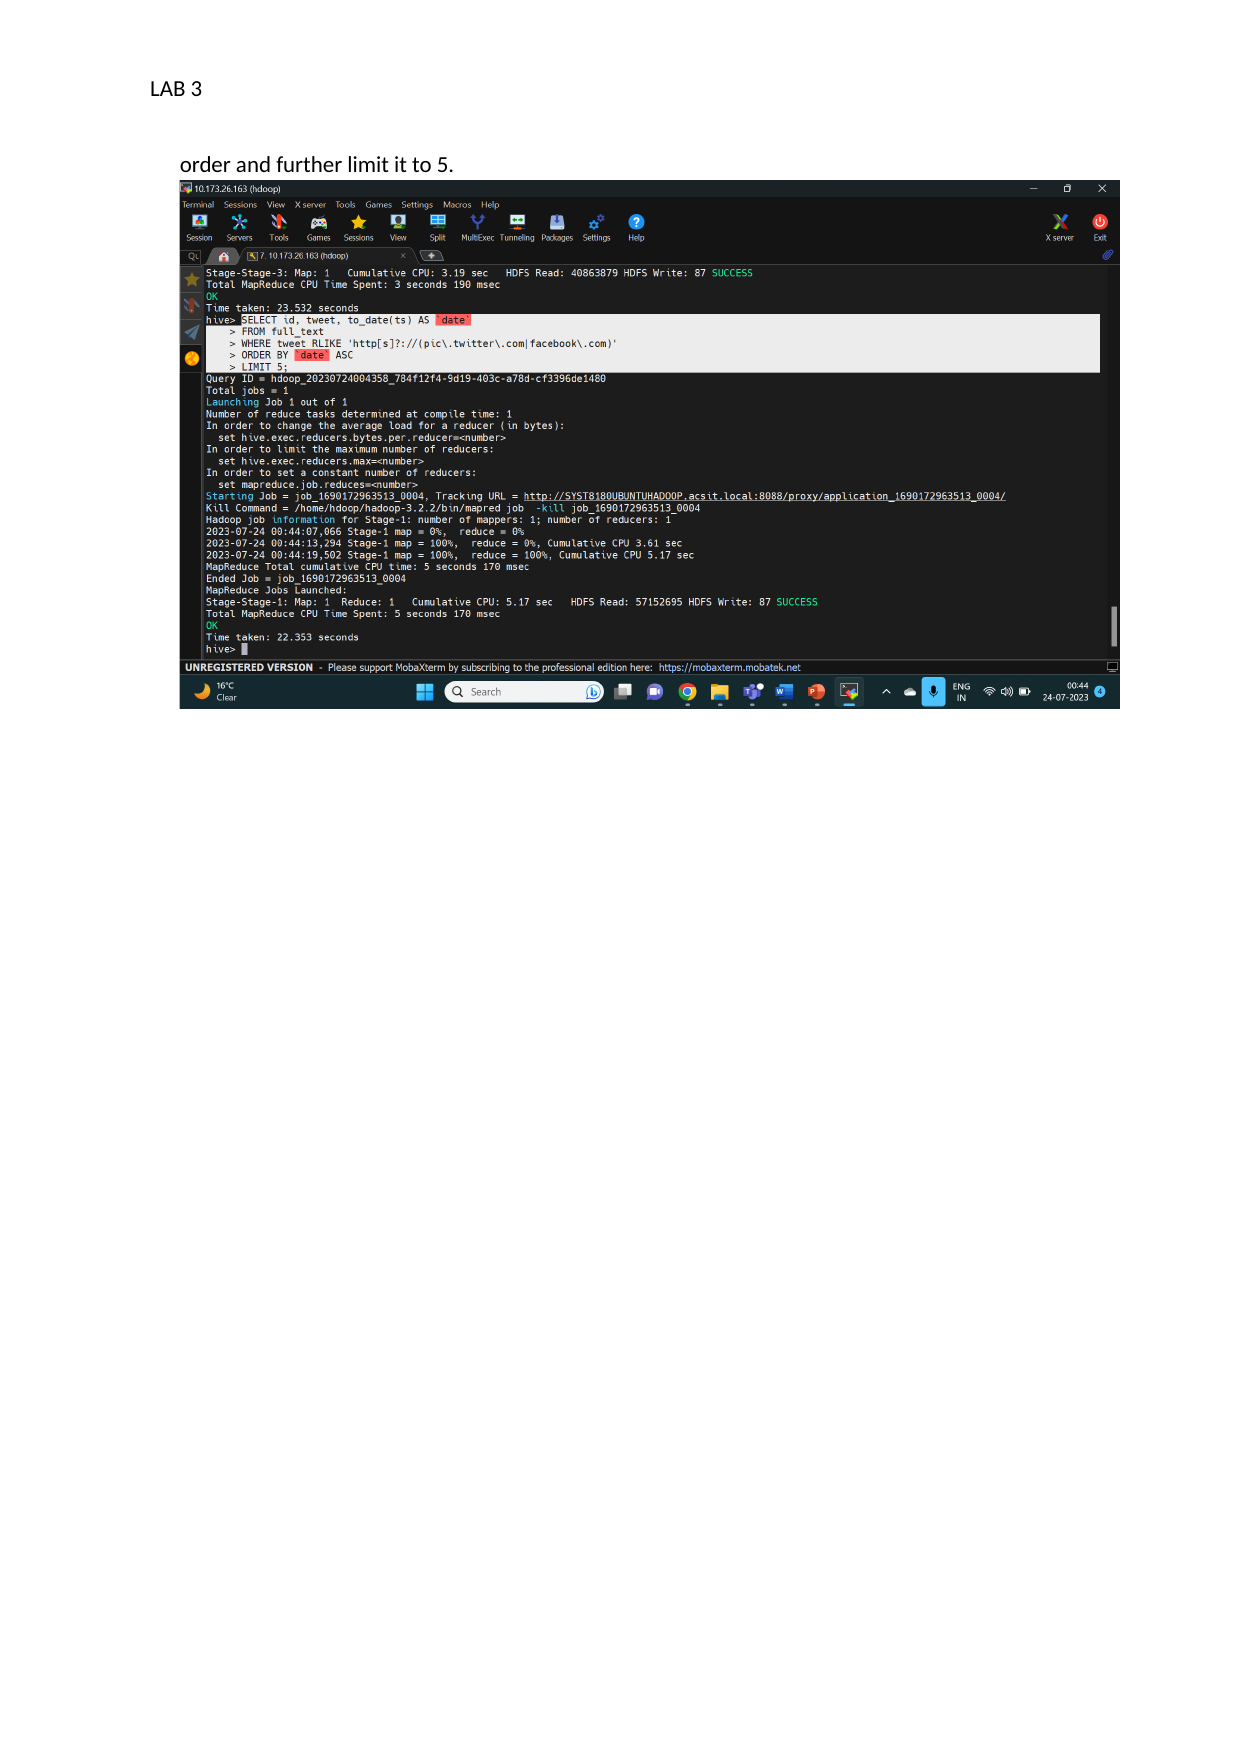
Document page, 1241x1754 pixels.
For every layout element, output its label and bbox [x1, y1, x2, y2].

picture [179, 180, 1120, 709]
text [179, 150, 1090, 180]
